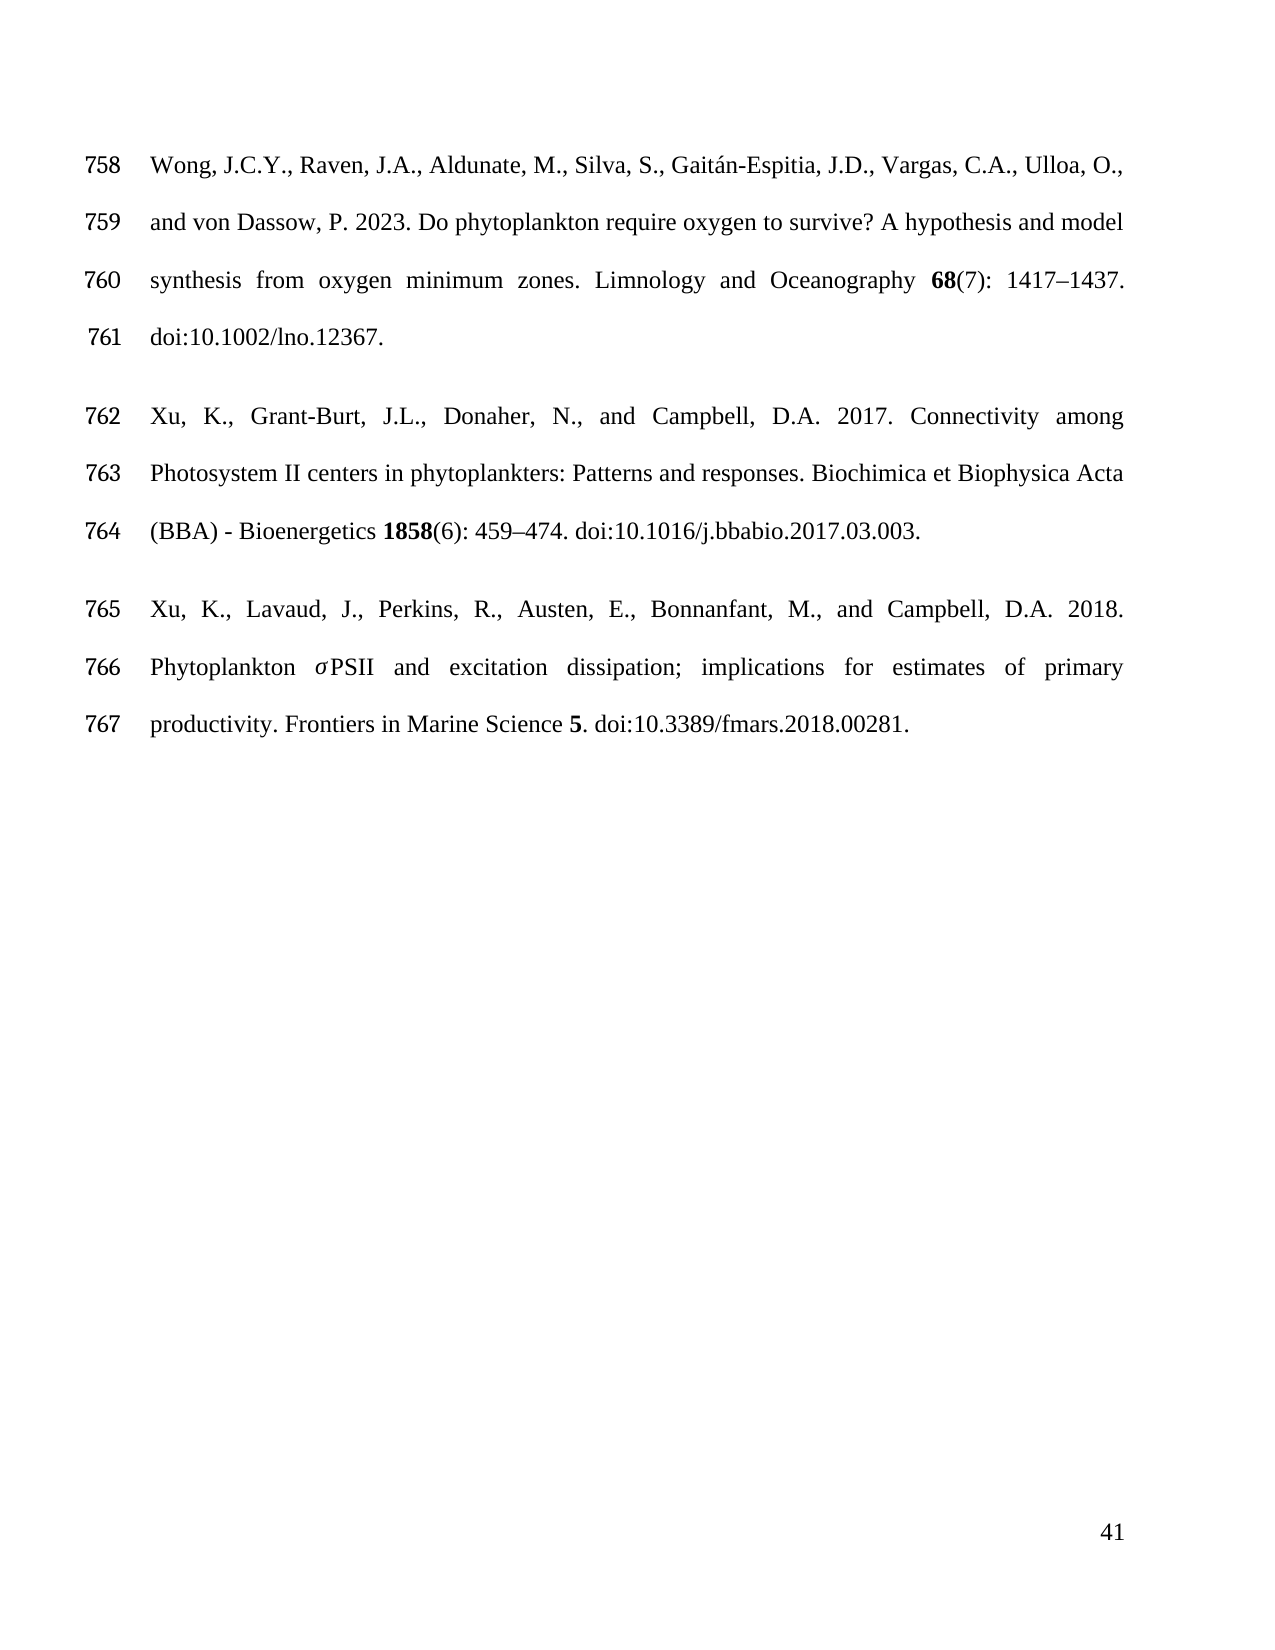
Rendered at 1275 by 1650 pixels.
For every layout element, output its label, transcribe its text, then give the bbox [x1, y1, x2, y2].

text Wong, J.C.Y., Raven, J.A., Aldunate, M., Silva, S., Gaitán-Espitia, J.D., Vargas, C.A., Ulloa, O., and von Dassow, P. 2023. Do phytoplankton require oxygen to survive? A hypothesis and model synthesis from oxygen minimum zones. Limnology and Oceanography 68(7): 1417–1437. doi:10.1002/lno.12367. [150, 150, 1125, 351]
text Xu, K., Grant-Burt, J.L., Donaher, N., and Campbell, D.A. 2017. Connectivity among Photosystem II centers in phytoplankters: Patterns and responses. Biochimica et Biophysica Acta (BBA) - Bioenergetics 1858(6): 459–474. doi:10.1016/j.bbabio.2017.03.003. [150, 401, 1125, 544]
text Xu, K., Lavaud, J., Perkins, R., Austen, E., Bonnanfant, M., and Campbell, D.A. 2018. Phytoplankton PSII and excitation dissipation; implications for estimates of primary productivity. Frontiers in Marine Science 5. doi:10.3389/fmars.2018.00281. [150, 594, 1125, 738]
